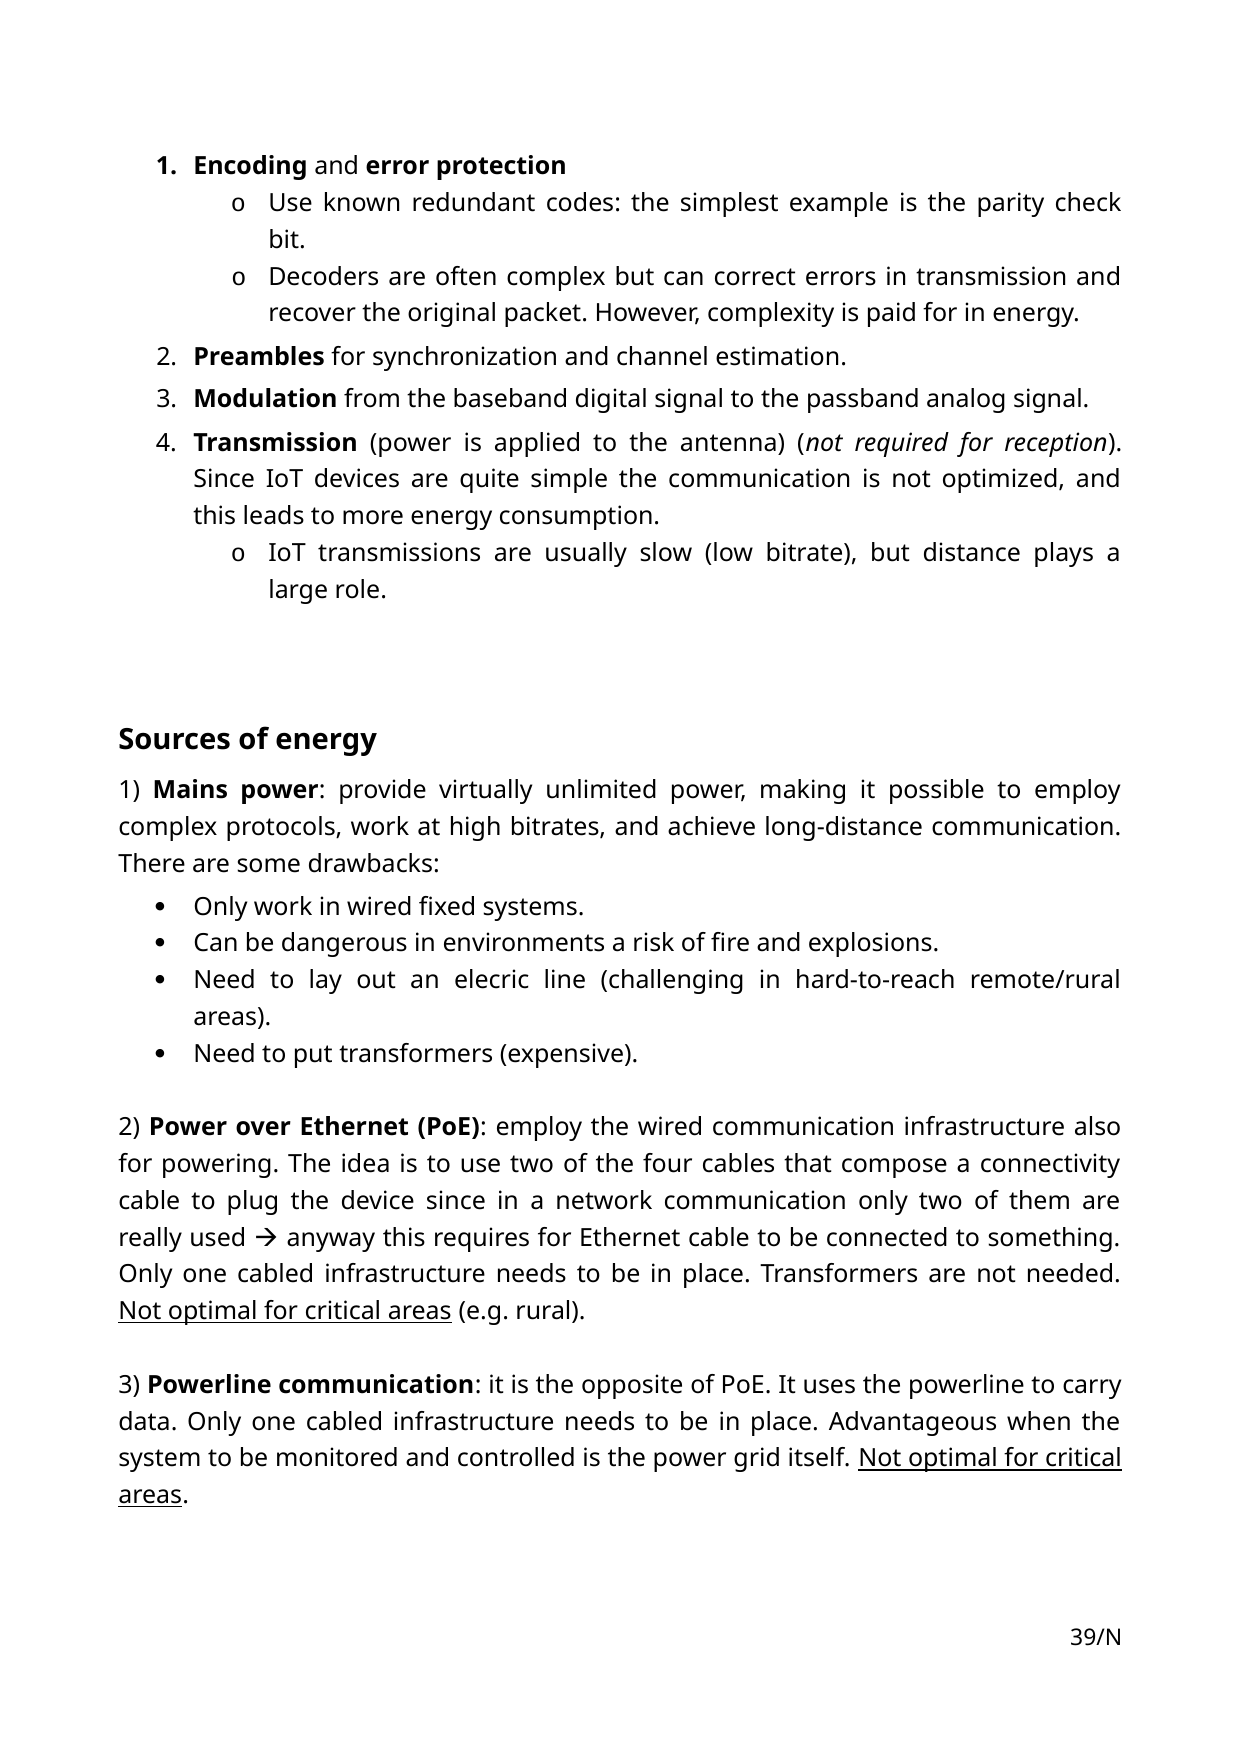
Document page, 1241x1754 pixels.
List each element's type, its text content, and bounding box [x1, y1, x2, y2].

list Preambles for synchronization and channel estimation. [156, 338, 1122, 372]
list Modulation from the baseband digital signal to the passband analog signal. [156, 381, 1122, 415]
text 1) Mains power: provide virtually unlimited power, making it possible to employ complex protocols, work at high bitrates, and achieve long-distance communication. There are some drawbacks: [118, 772, 1122, 879]
text Sources of energy [118, 718, 1122, 758]
list Transmission (power is applied to the antenna) (not required for reception). Since IoT devices are quite simple the communication is not optimized, and this leads to more energy consumption. [156, 424, 1122, 532]
text 3) Powerline communication: it is the opposite of PoE. It uses the powerline to carry data. Only one cabled infrastructure needs to be in place. Advantageous when the system to be monitored and controlled is the power grid itself. Not optimal for critical areas. [118, 1366, 1122, 1511]
list Need to lay out an elecric line (challenging in hard-to-reach remote/rural areas). [156, 962, 1122, 1033]
text 2) Power over Ethernet (PoE): employ the wired communication infrastructure also for powering. The idea is to use two of the four cables that compose a connectivity cable to plug the device since in a network communication only two of them are really used anyway this requires for Ethernet cable to be connected to something. Only one cabled infrastructure needs to be in place. Transformers are not needed. Not optimal for critical areas (e.g. rural). [118, 1109, 1122, 1327]
list IoT transmissions are usually slow (low bitrate), but distance plays a large role. [231, 534, 1122, 606]
list Use known redundant codes: the simplest example is the parity check bit. [231, 184, 1122, 255]
list Decoders are often complex but can correct errors in transmission and recover the original packet. However, complexity is paid for in energy. [231, 258, 1122, 329]
list Encoding and error protection [156, 148, 1122, 182]
list Can be dangerous in environments a risk of fire and explosions. [156, 925, 1122, 959]
list Need to put transformers (expensive). [156, 1035, 1122, 1069]
list Only work in wired fixed systems. [156, 888, 1122, 922]
